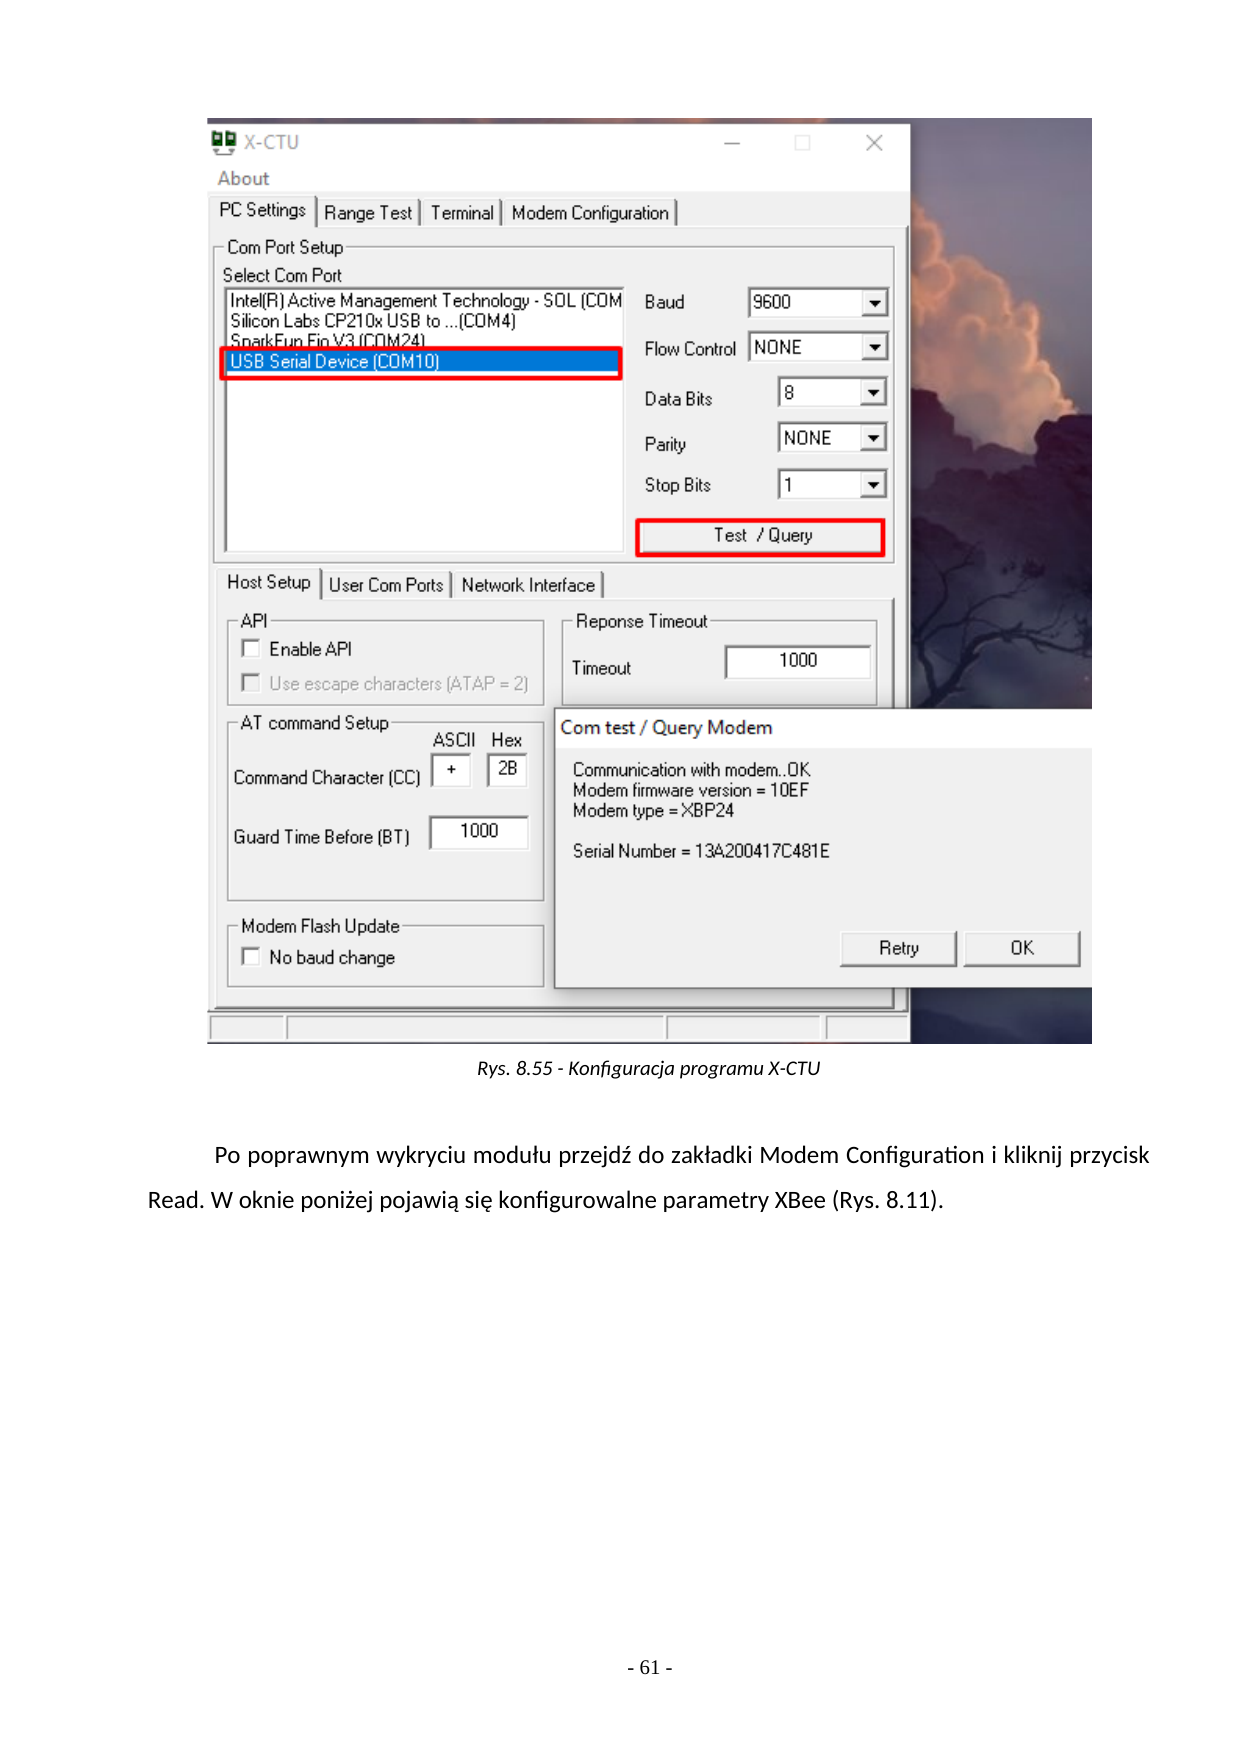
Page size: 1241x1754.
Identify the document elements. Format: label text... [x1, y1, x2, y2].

text Po poprawnym wykryciu modułu przejdź do zakładki Modem Configuration i kliknij przycisk Read. W oknie poniżej pojawią się konfigurowalne parametry XBee (Rys. 8.11). [148, 1139, 1152, 1215]
picture [207, 118, 1092, 1044]
